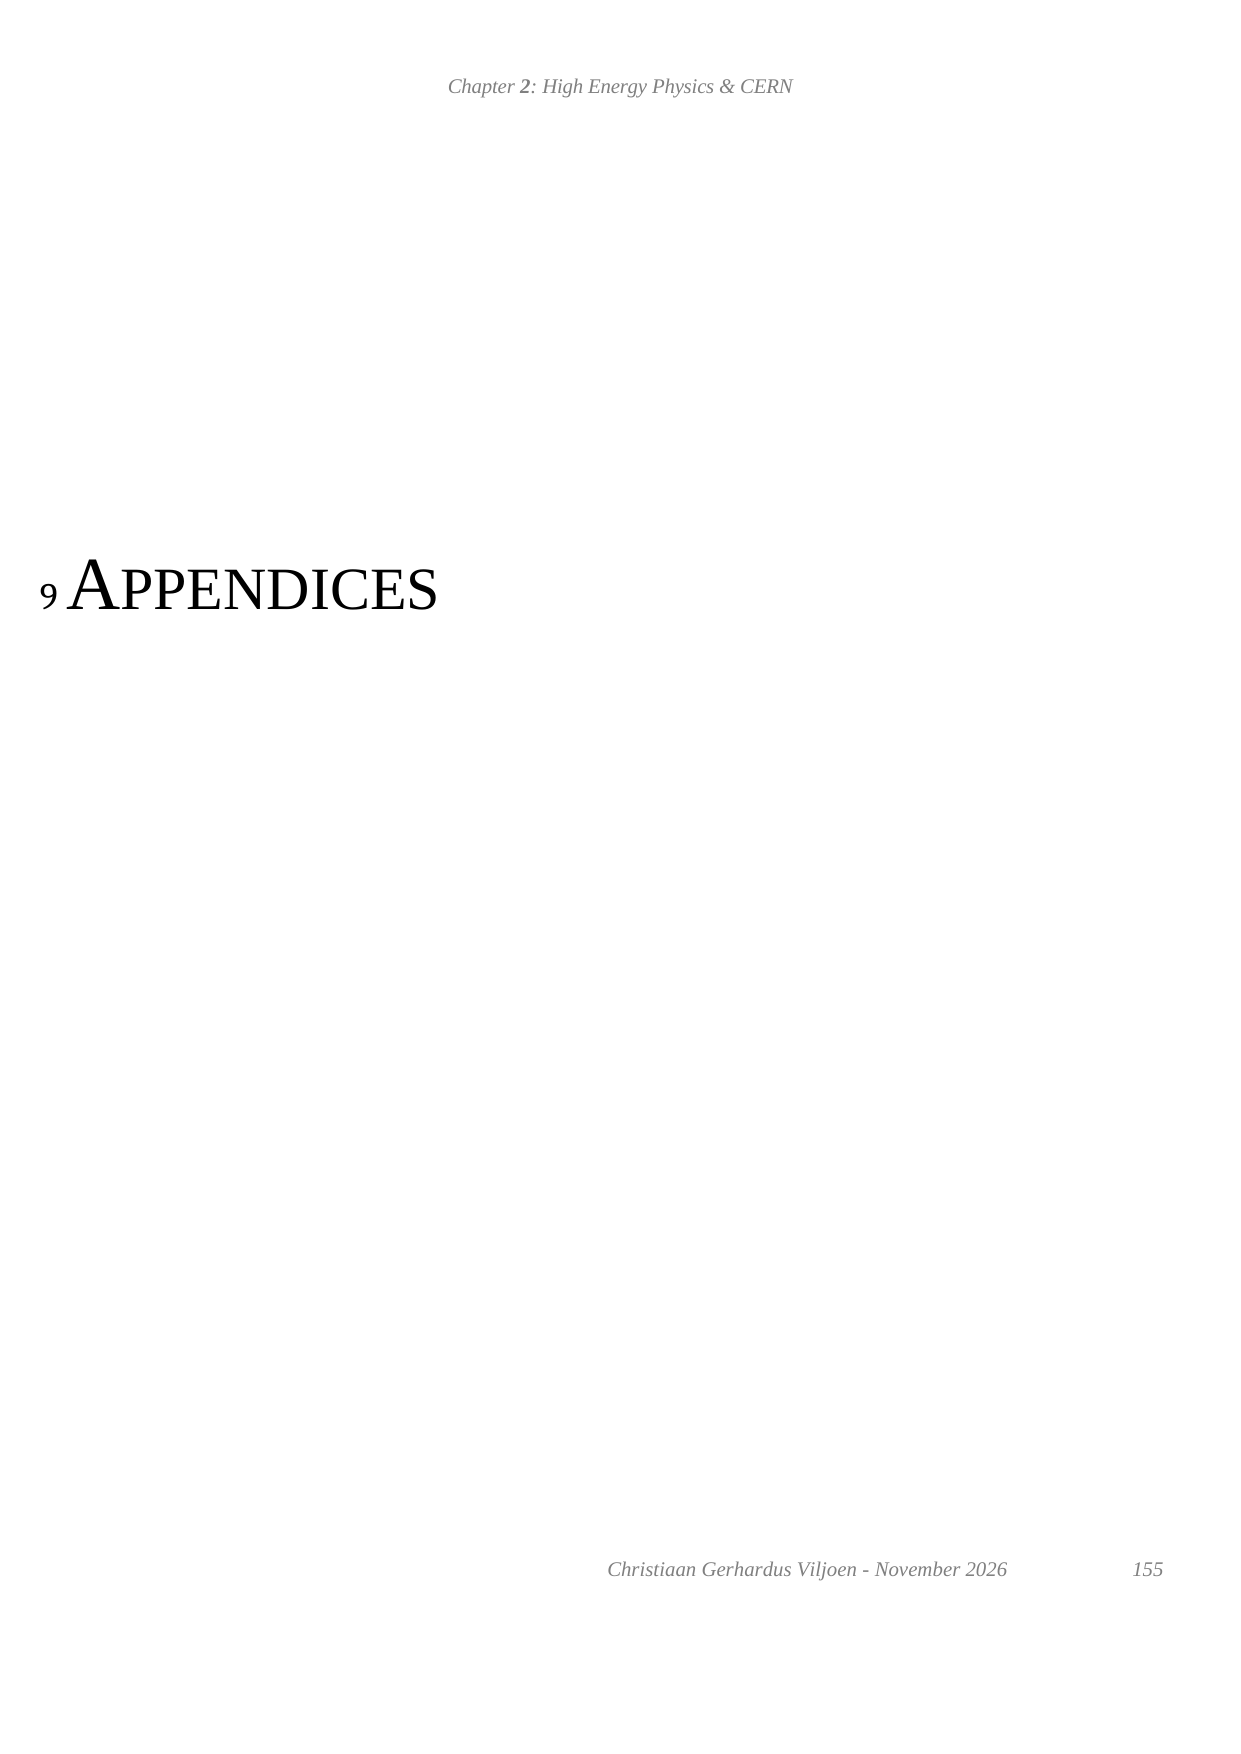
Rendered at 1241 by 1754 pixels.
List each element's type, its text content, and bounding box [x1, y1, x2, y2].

subtitle Appendices [39, 539, 1165, 625]
